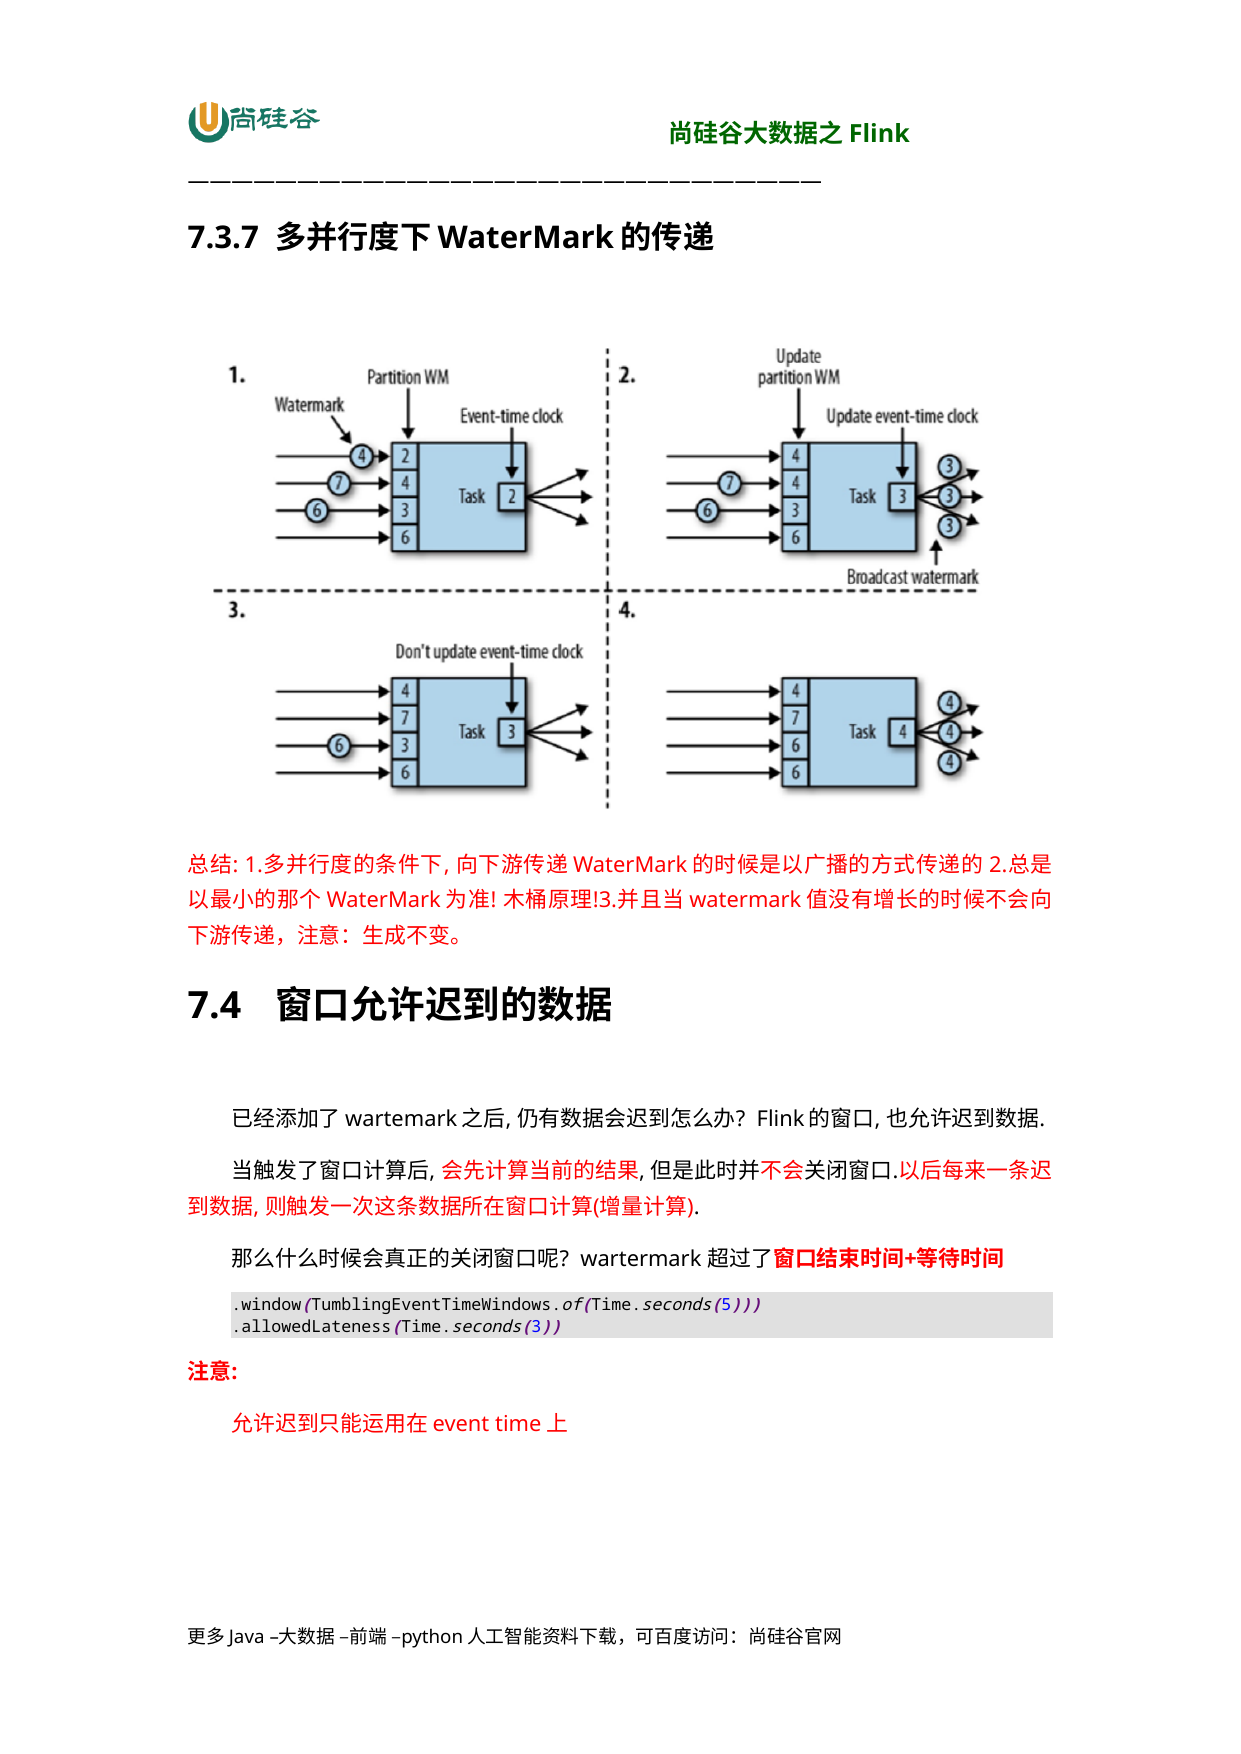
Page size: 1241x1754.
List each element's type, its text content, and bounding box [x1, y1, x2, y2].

text 总结: 1.多并行度的条件下, 向下游传递WaterMark的时候是以广播的方式传递的2.总是以最小的那个WaterMark为准! 木桶原理!3.并且当watermark值没有增长的时候不会向下游传递，注意：生成不变。 [187, 846, 1053, 950]
subtitle 多并行度下WaterMark的传递 [187, 202, 1053, 267]
text .window(TumblingEventTimeWindows.of(Time.seconds(5))) .allowedLateness(Time.seconds(3)) [231, 1292, 1053, 1338]
text 允许迟到只能运用在event time上 [187, 1406, 1053, 1438]
text 已经添加了wartemark之后, 仍有数据会迟到怎么办? Flink的窗口, 也允许迟到数据. [187, 1101, 1053, 1133]
text 当触发了窗口计算后, 会先计算当前的结果, 但是此时并不会关闭窗口.以后每来一条迟到数据, 则触发一次这条数据所在窗口计算(增量计算). [187, 1153, 1053, 1221]
subtitle 窗口允许迟到的数据 [187, 969, 1053, 1034]
picture [204, 339, 1037, 819]
picture [187, 101, 320, 143]
text 那么什么时候会真正的关闭窗口呢? wartermark 超过了窗口结束时间+等待时间 [187, 1240, 1053, 1273]
text 注意: [187, 1354, 1053, 1386]
